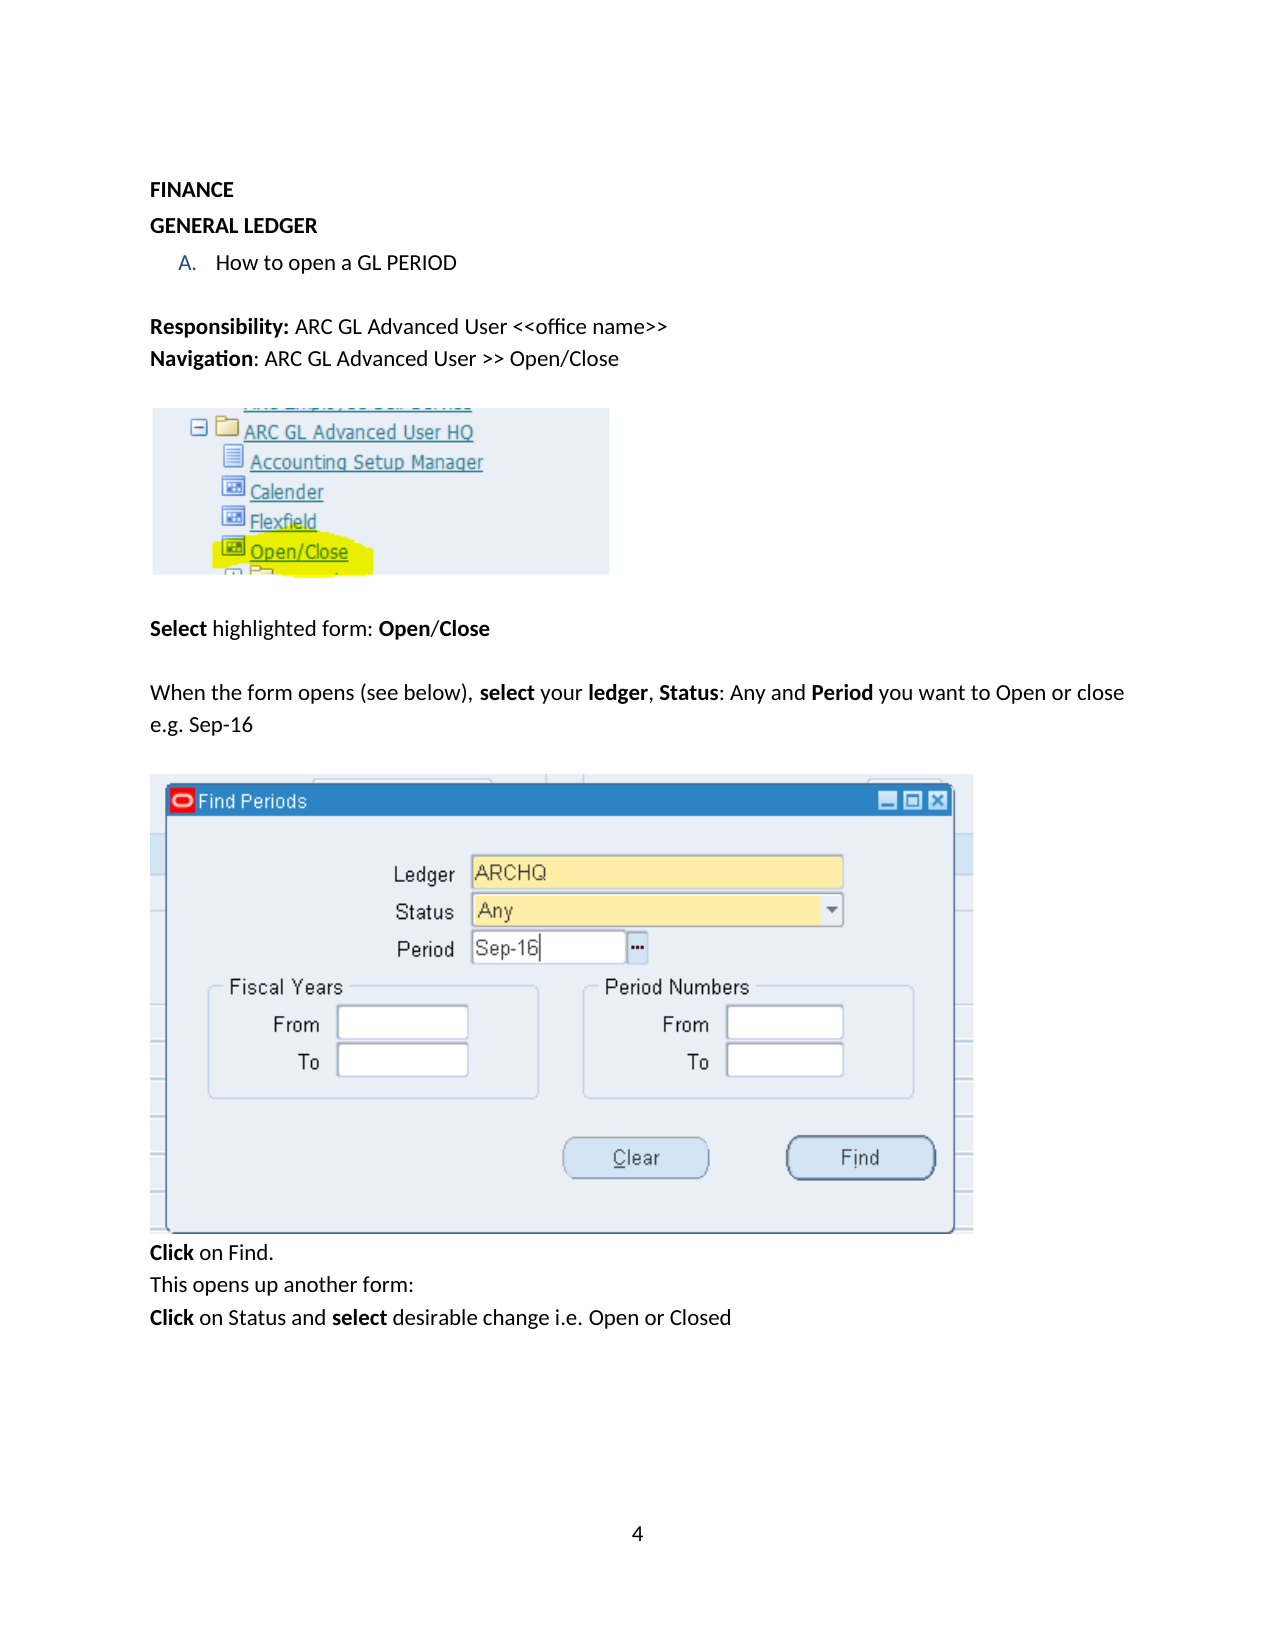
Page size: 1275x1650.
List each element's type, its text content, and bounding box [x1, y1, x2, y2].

text Click on Find. [150, 1238, 1125, 1266]
subtitle How to open a GL PERIOD [178, 248, 1125, 276]
subtitle FINANCE [150, 175, 1125, 203]
text This opens up another form: [150, 1270, 1125, 1298]
text Select highlighted form: Open/Close [150, 614, 1125, 642]
picture [150, 774, 974, 1234]
text Responsibility: ARC GL Advanced User <<office name>> [150, 312, 1125, 340]
text Click on Status and select desirable change i.e. Open or Closed [150, 1303, 1125, 1331]
text When the form opens (see below), select your ledger, Status: Any and Period you want to Open or close e.g. Sep-16 [150, 678, 1125, 738]
text Navigation: ARC GL Advanced User >> Open/Close [150, 344, 1125, 372]
subtitle GENERAL LEDGER [150, 211, 1125, 239]
picture [150, 408, 610, 578]
